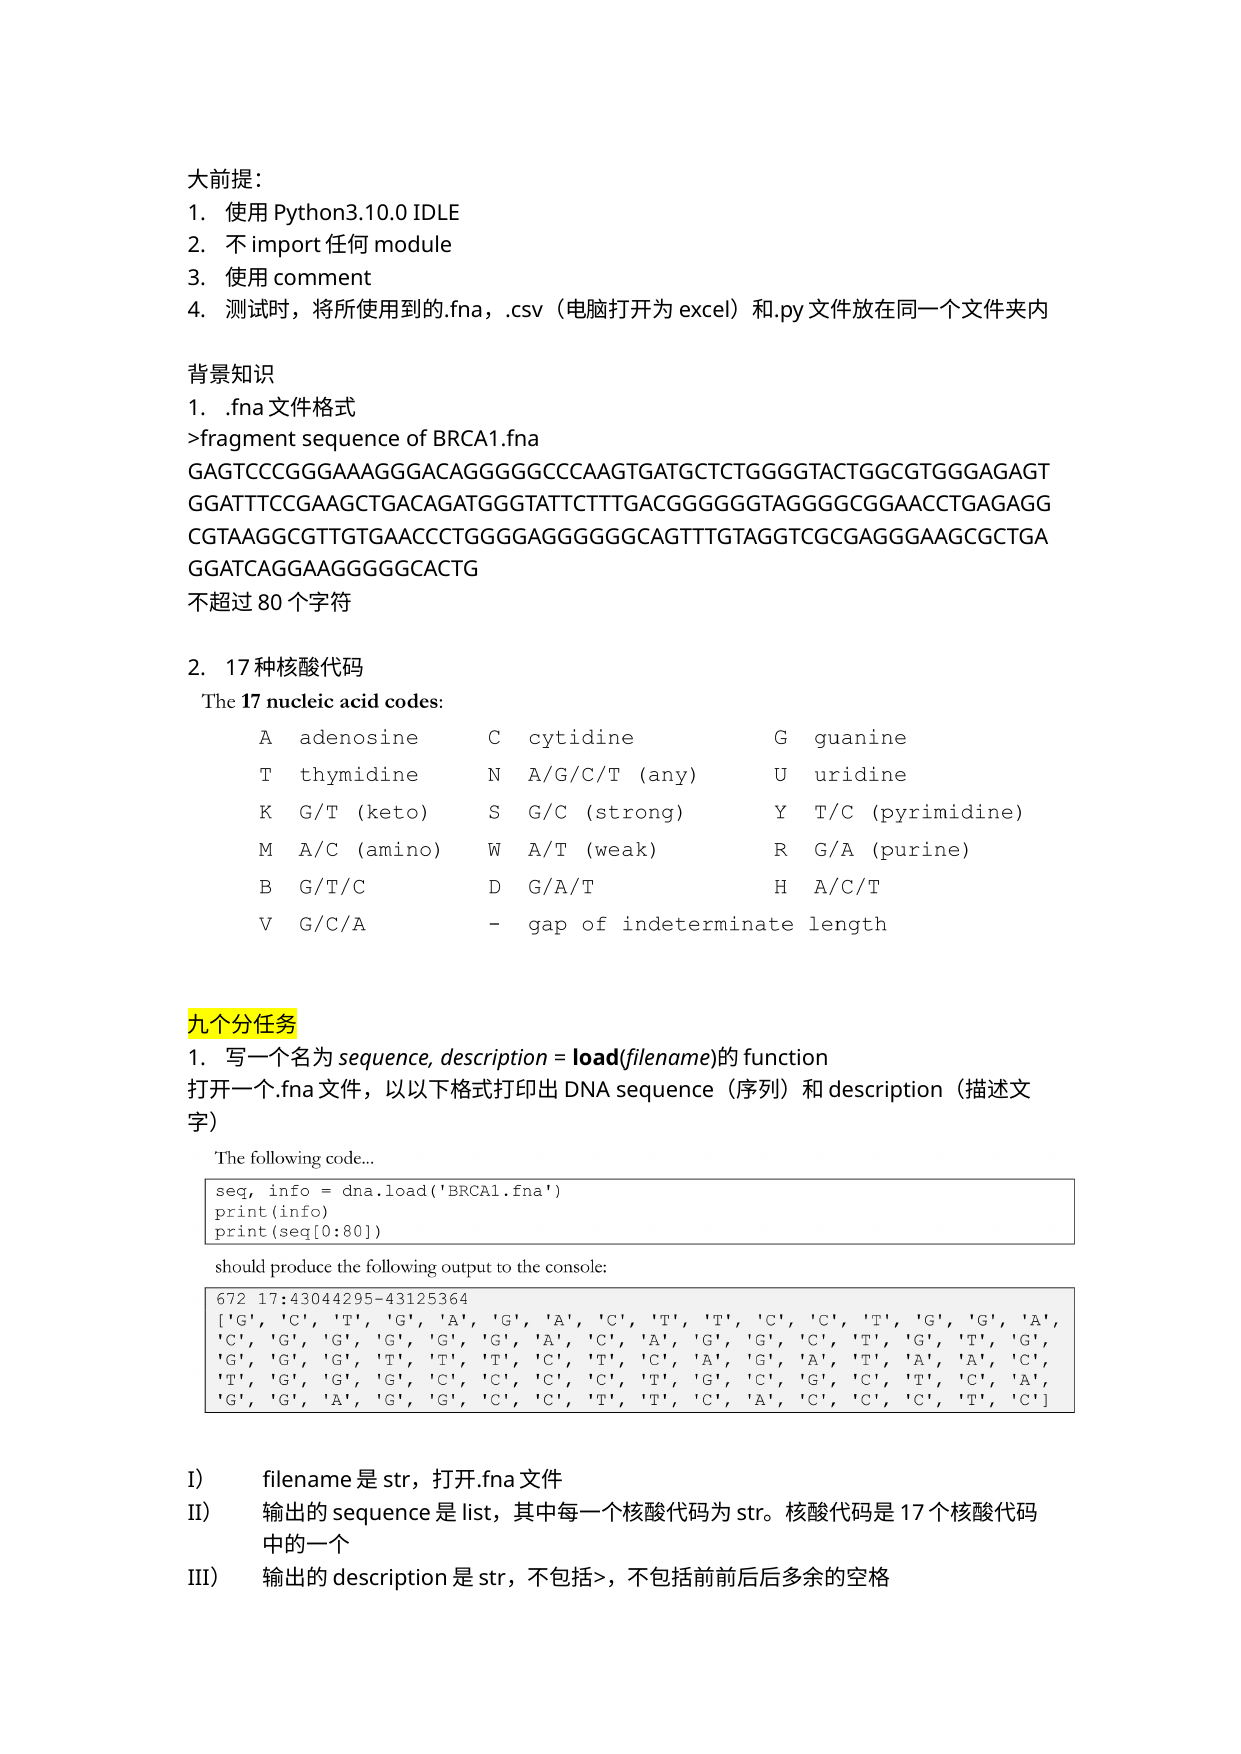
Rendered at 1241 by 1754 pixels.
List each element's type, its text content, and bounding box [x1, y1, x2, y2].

list 使用Python3.10.0 IDLE [187, 194, 1053, 227]
list 输出的description是str，不包括>，不包括前前后后多余的空格 [187, 1559, 1053, 1592]
list .fna文件格式 [187, 389, 1053, 422]
text 打开一个.fna文件，以以下格式打印出DNA sequence（序列）和description（描述文字） [187, 1072, 1053, 1137]
list 17种核酸代码 [187, 649, 1053, 682]
text 不超过80个字符 [187, 584, 1053, 617]
picture [187, 1137, 1111, 1430]
text GAGTCCCGGGAAAGGGACAGGGGGCCCAAGTGATGCTCTGGGGTACTGGCGTGGGAGAGTGGATTTCCGAAGCTGACAGATGGGTATTCTTTGACGGGGGGTAGGGGCGGAACCTGAGAGGCGTAAGGCGTTGTGAACCCTGGGGAGGGGGGCAGTTTGTAGGTCGCGAGGGAAGCGCTGAGGATCAGGAAGGGGGCACTG [187, 454, 1053, 584]
list 不import任何module [187, 227, 1053, 259]
text >fragment sequence of BRCA1.fna [187, 422, 1053, 454]
text 大前提： [187, 162, 1053, 194]
text 九个分任务 [187, 1007, 1053, 1039]
picture [187, 682, 1049, 950]
list 输出的sequence是list，其中每一个核酸代码为str。核酸代码是17个核酸代码中的一个 [187, 1494, 1053, 1559]
text 背景知识 [187, 357, 1053, 389]
list 使用comment [187, 259, 1053, 292]
list 测试时，将所使用到的.fna，.csv（电脑打开为excel）和.py文件放在同一个文件夹内 [187, 292, 1053, 324]
list 写一个名为sequence, description = load(filename)的function [187, 1039, 1053, 1072]
list filename是str，打开.fna文件 [187, 1462, 1053, 1494]
